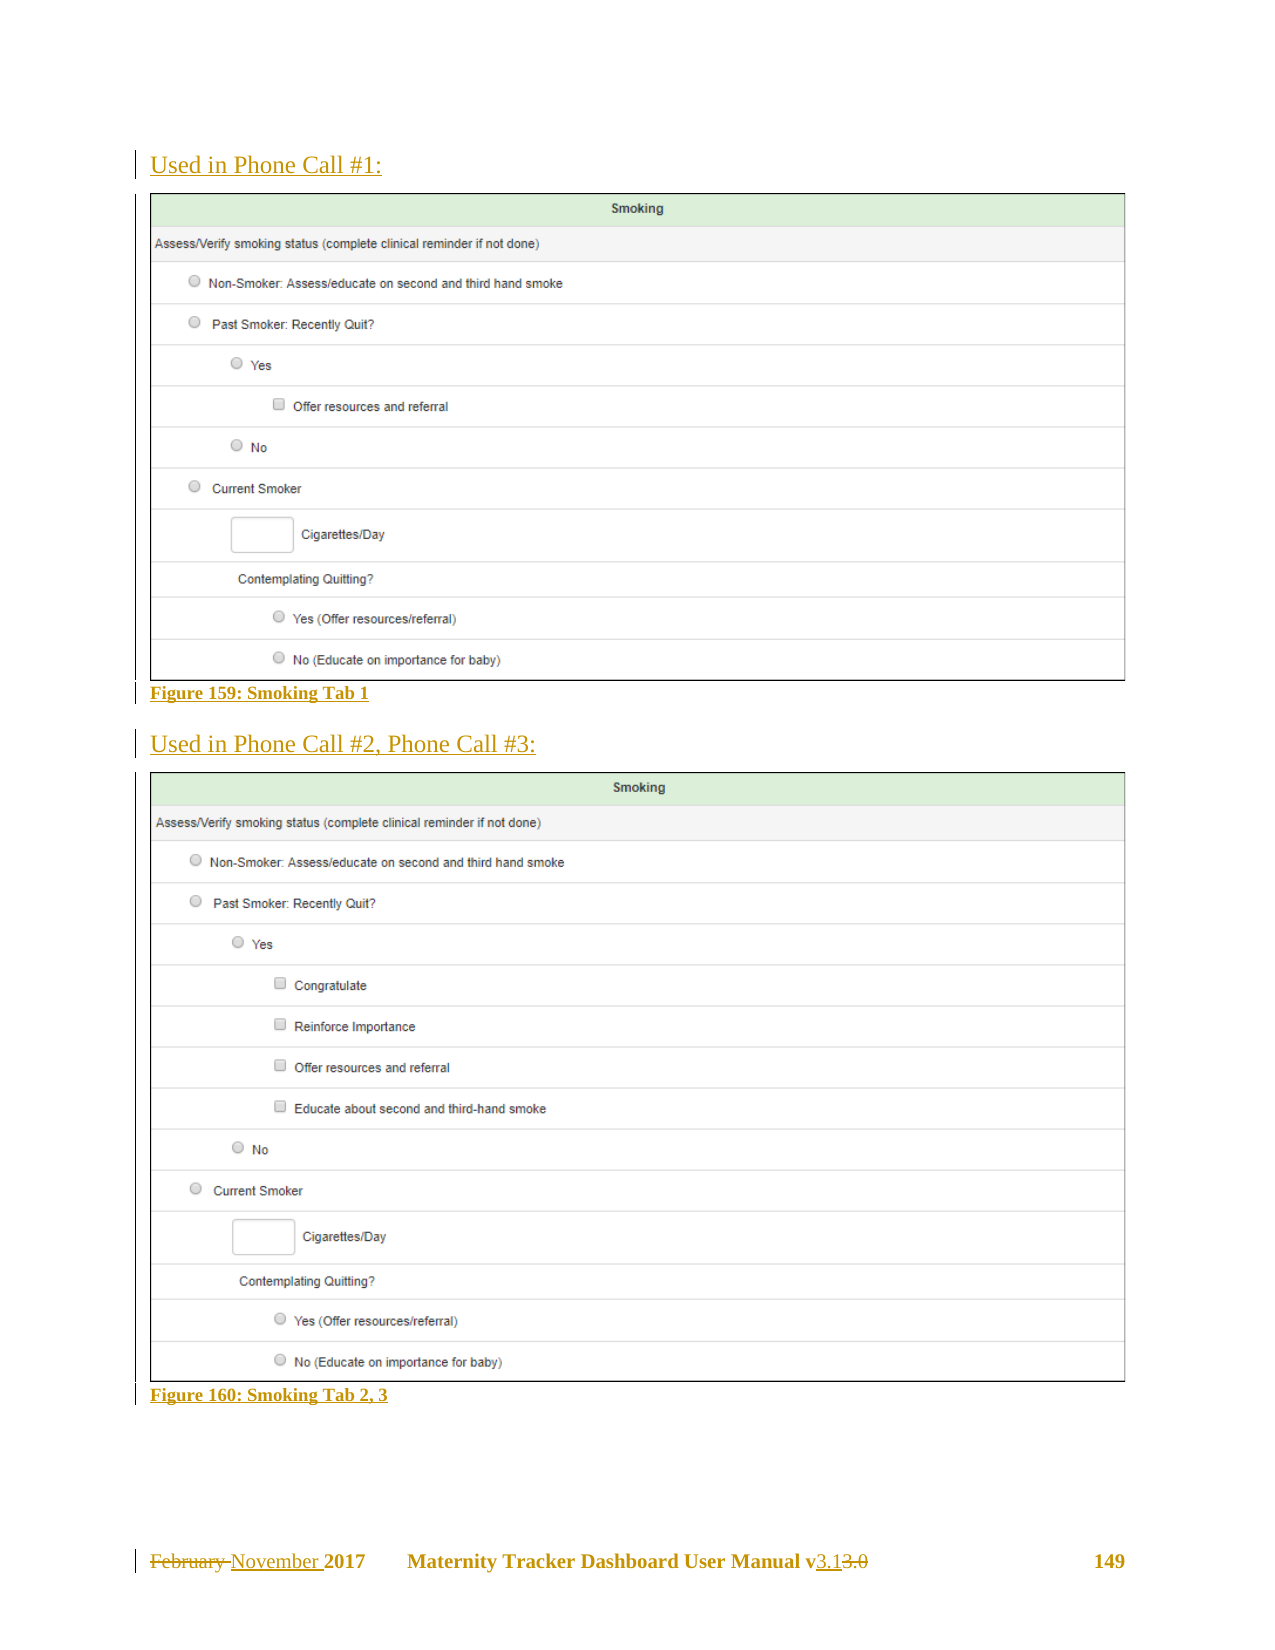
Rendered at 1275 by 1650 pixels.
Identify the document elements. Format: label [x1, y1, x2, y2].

picture [150, 193, 1125, 681]
picture [150, 772, 1125, 1382]
